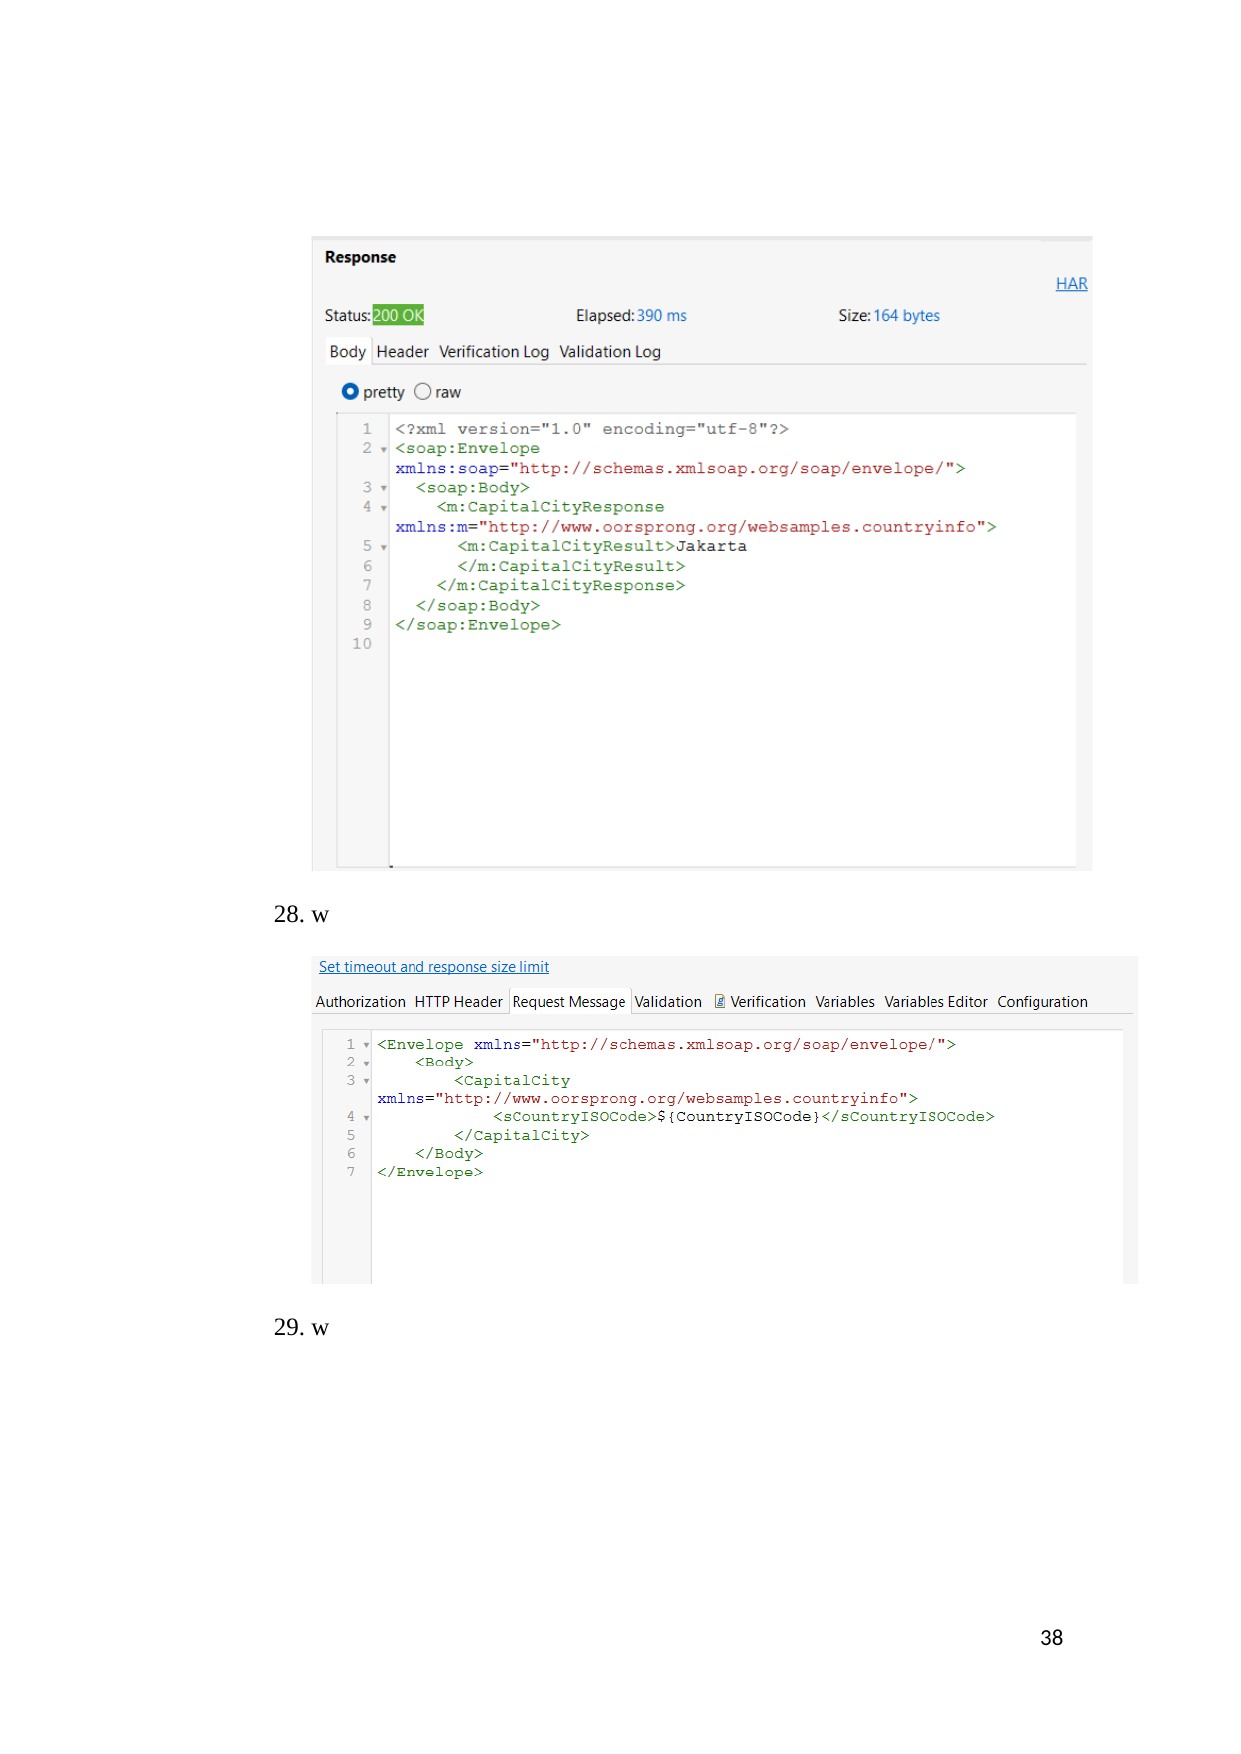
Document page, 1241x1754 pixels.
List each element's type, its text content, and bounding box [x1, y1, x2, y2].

picture [311, 236, 1093, 871]
picture [311, 956, 1139, 1284]
list w [274, 1312, 1063, 1341]
list w [274, 899, 1063, 928]
